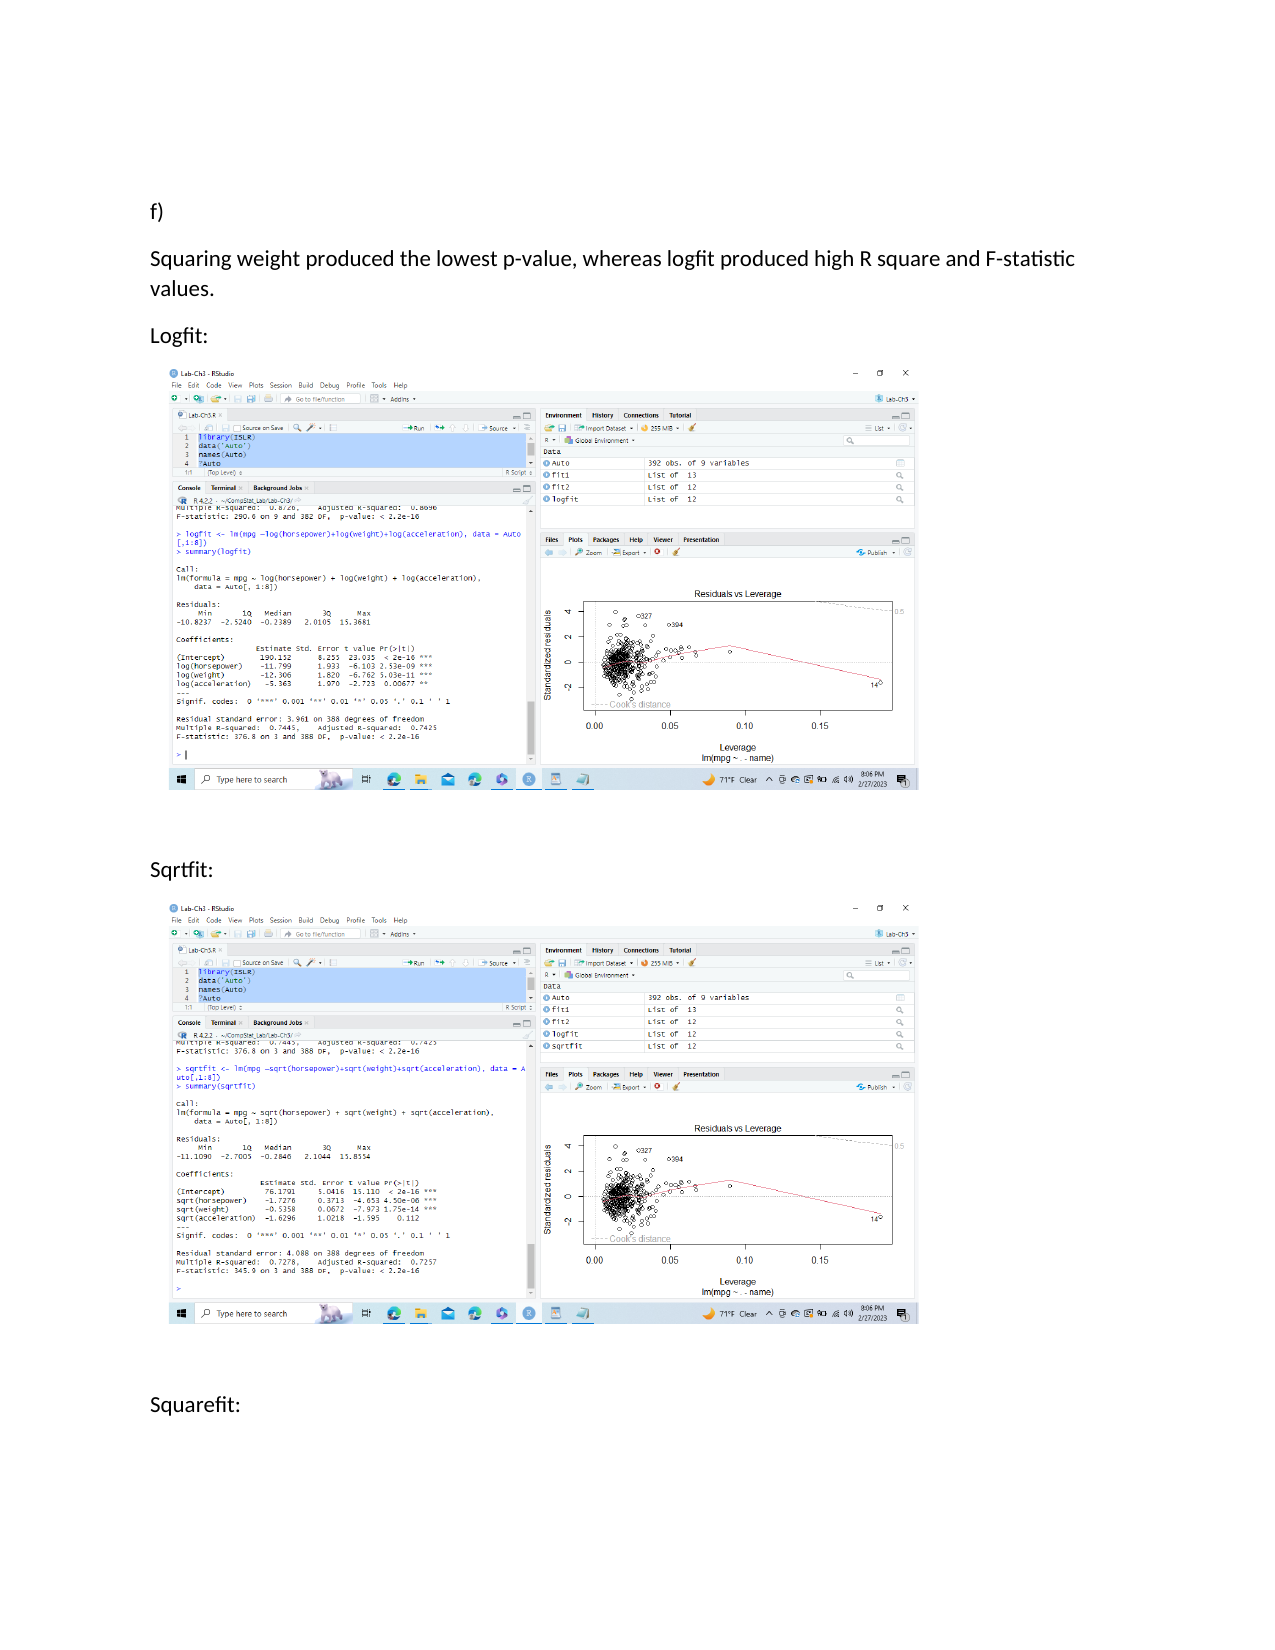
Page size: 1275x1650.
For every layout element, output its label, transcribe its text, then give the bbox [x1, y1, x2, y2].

text Squarefit: [150, 1390, 1125, 1418]
text Sqrtfit: [150, 855, 1125, 883]
text Logfit: [150, 321, 1125, 349]
text f) [150, 197, 1125, 225]
text Squaring weight produced the lowest p-value, whereas logfit produced high R square and F-statistic values. [150, 244, 1125, 302]
